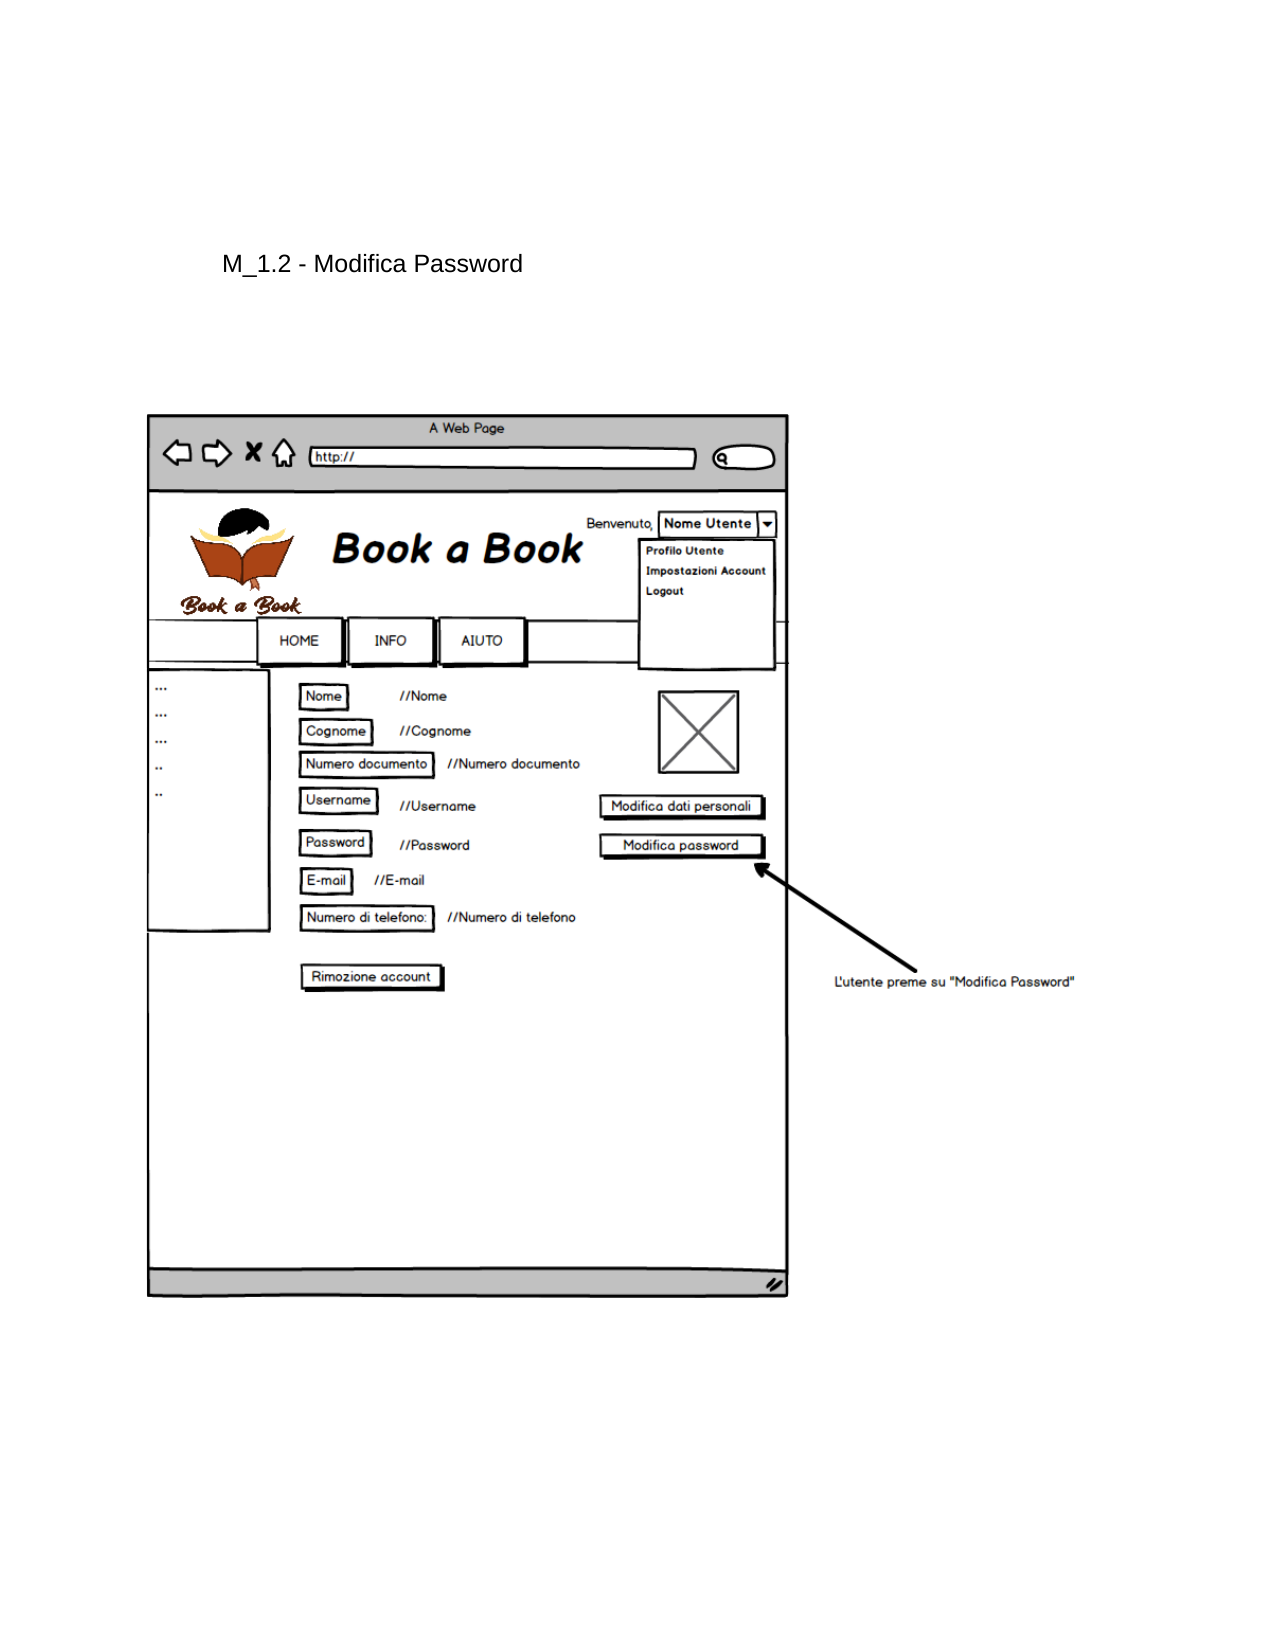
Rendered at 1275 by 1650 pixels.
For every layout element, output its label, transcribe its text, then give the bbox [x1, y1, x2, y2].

picture [146, 414, 1125, 1298]
text M_1.2 - Modifica Password [147, 249, 1125, 278]
